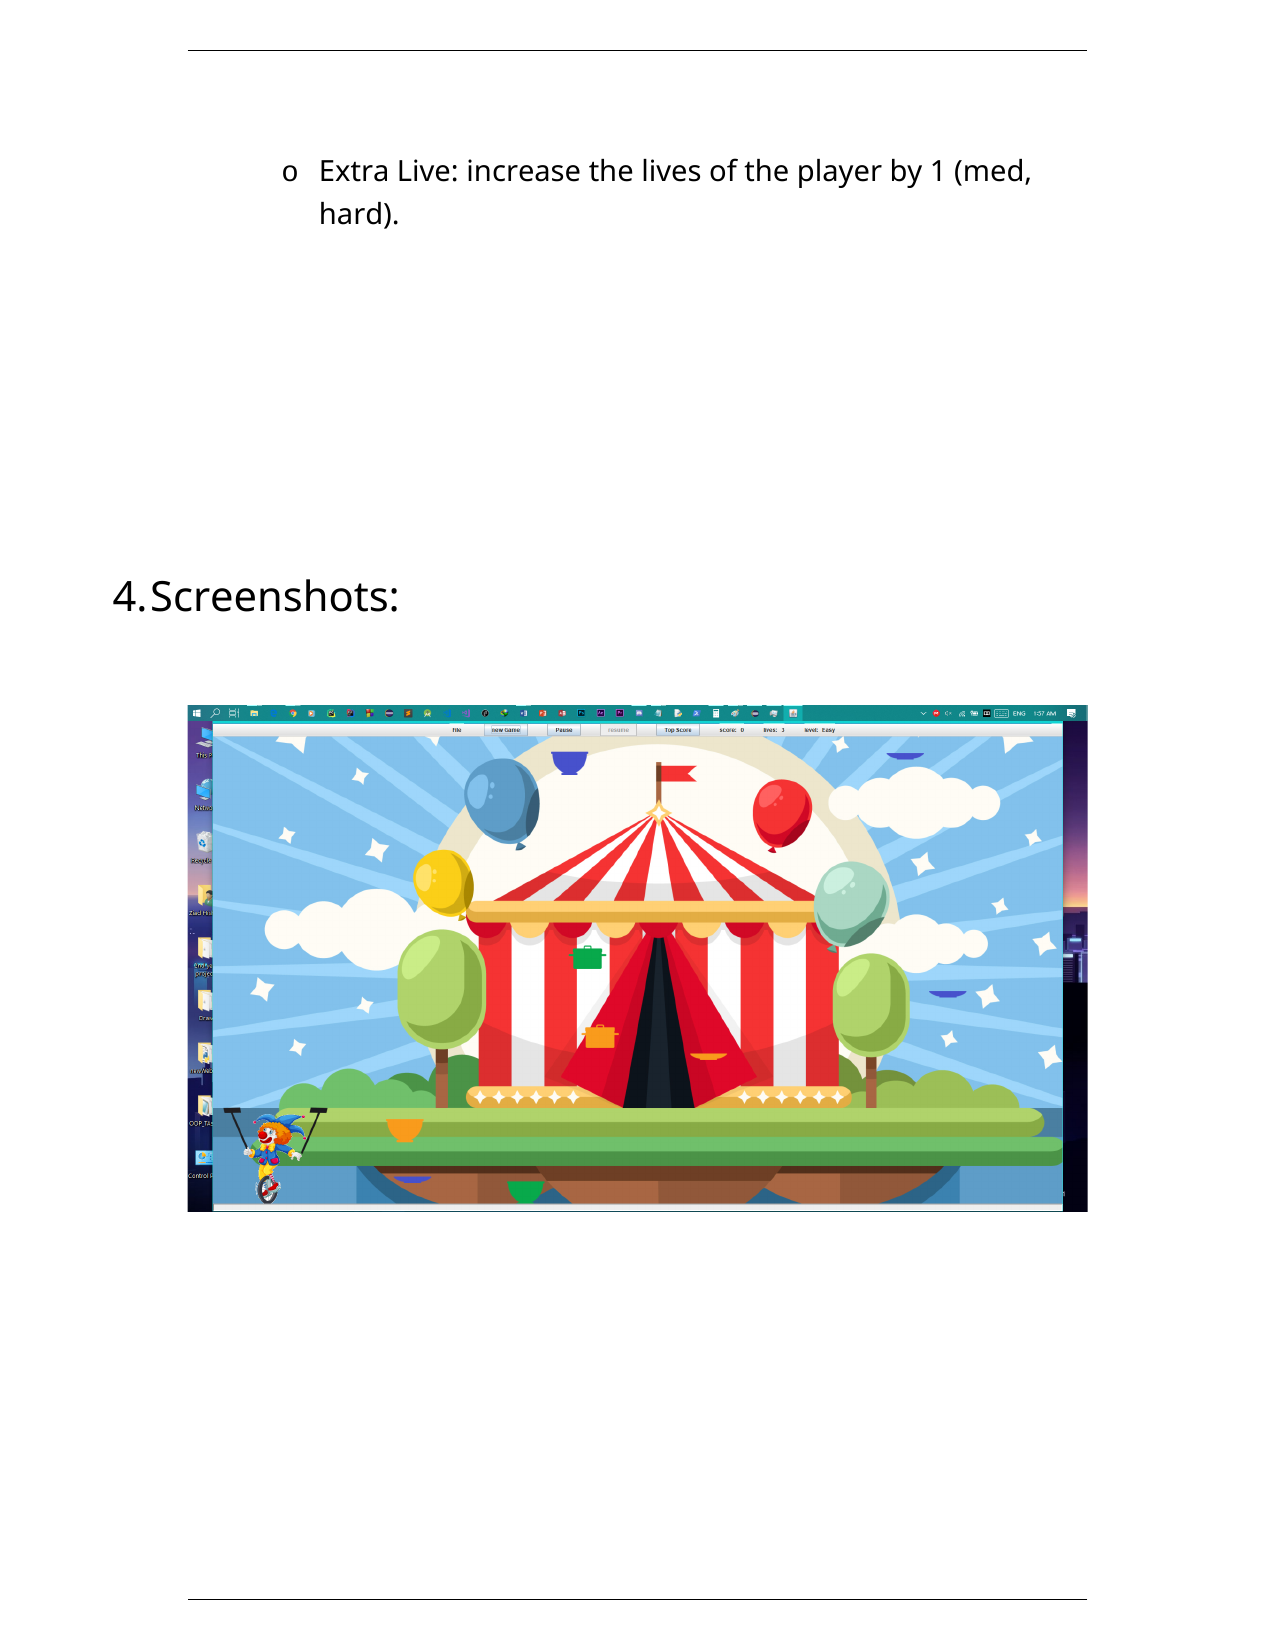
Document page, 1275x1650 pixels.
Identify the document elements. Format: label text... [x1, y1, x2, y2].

list Extra Live: increase the lives of the player by 1 (med, hard). [281, 150, 1087, 233]
picture [187, 705, 1088, 1212]
list Screenshots: [112, 566, 1087, 623]
